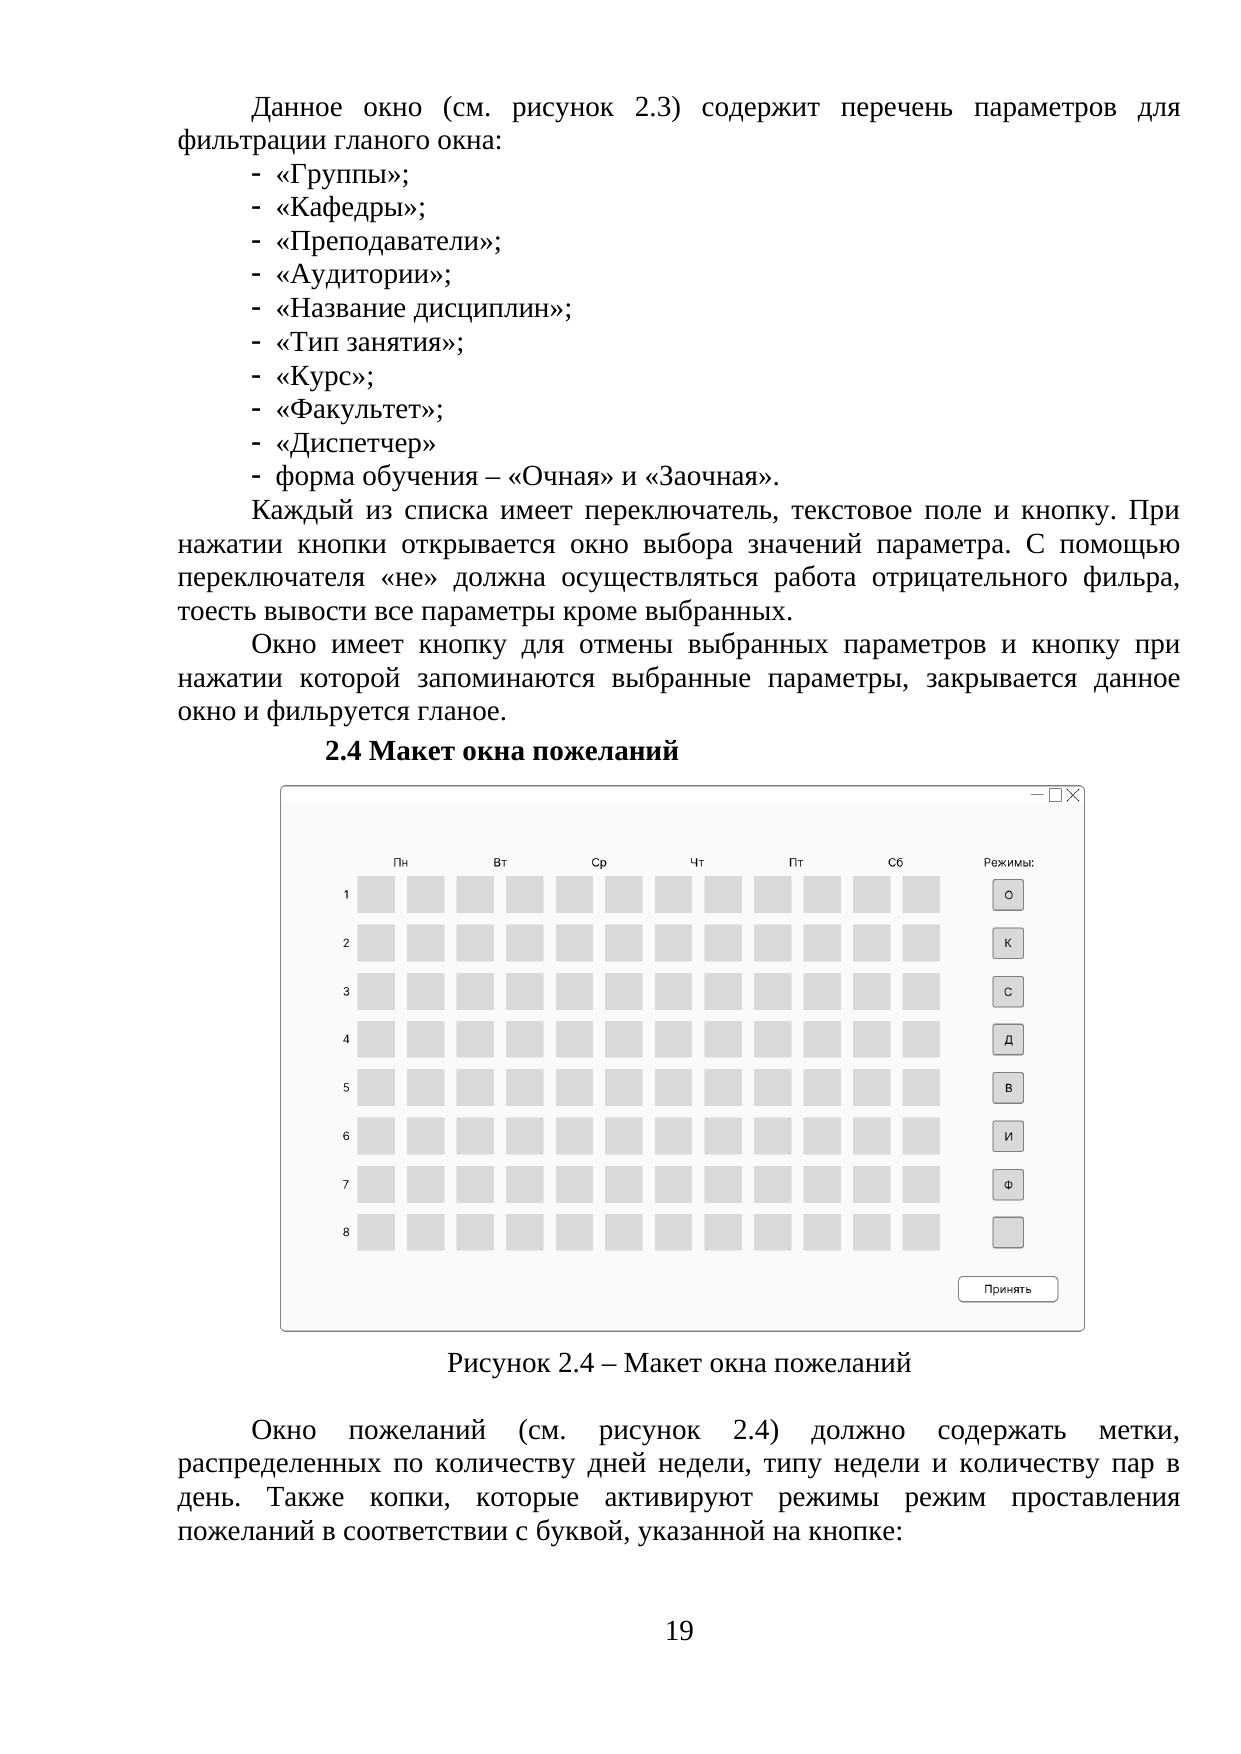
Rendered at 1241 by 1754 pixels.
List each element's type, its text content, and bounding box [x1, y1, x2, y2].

text Окно пожеланий (см. рисунок 2.4) должно содержать метки, распределенных по количеству дней недели, типу недели и количеству пар в день. Также копки, которые активируют режимы режим проставления пожеланий в соответствии с буквой, указанной на кнопке: [177, 1412, 1181, 1546]
list «Тип занятия»; [177, 324, 1181, 358]
text Рисунок 2.4 – Макет окна пожеланий [177, 1345, 1181, 1378]
list «Факультет»; [177, 391, 1181, 425]
text Каждый из списка имеет переключатель, текстовое поле и кнопку. При нажатии кнопки открывается окно выбора значений параметра. С помощью переключателя «не» должна осуществляться работа отрицательного фильра, тоесть вывости все параметры кроме выбранных. [177, 492, 1181, 626]
list «Кафедры»; [177, 189, 1181, 223]
list «Диспетчер» [177, 425, 1181, 458]
list «Курс»; [177, 358, 1181, 391]
text Данное окно (см. рисунок 2.3) содержит перечень параметров для фильтрации гланого окна: [177, 89, 1181, 156]
list «Группы»; [177, 156, 1181, 189]
subtitle Макет окна пожеланий [251, 733, 1181, 767]
list «Преподаватели»; [177, 223, 1181, 257]
picture [259, 773, 1099, 1346]
list «Аудитории»; [177, 257, 1181, 290]
text Окно имеет кнопку для отмены выбранных параметров и кнопку при нажатии которой запоминаются выбранные параметры, закрывается данное окно и фильруется гланое. [177, 626, 1181, 727]
list форма обучения – «Очная» и «Заочная». [177, 458, 1181, 492]
list «Название дисциплин»; [177, 290, 1181, 324]
